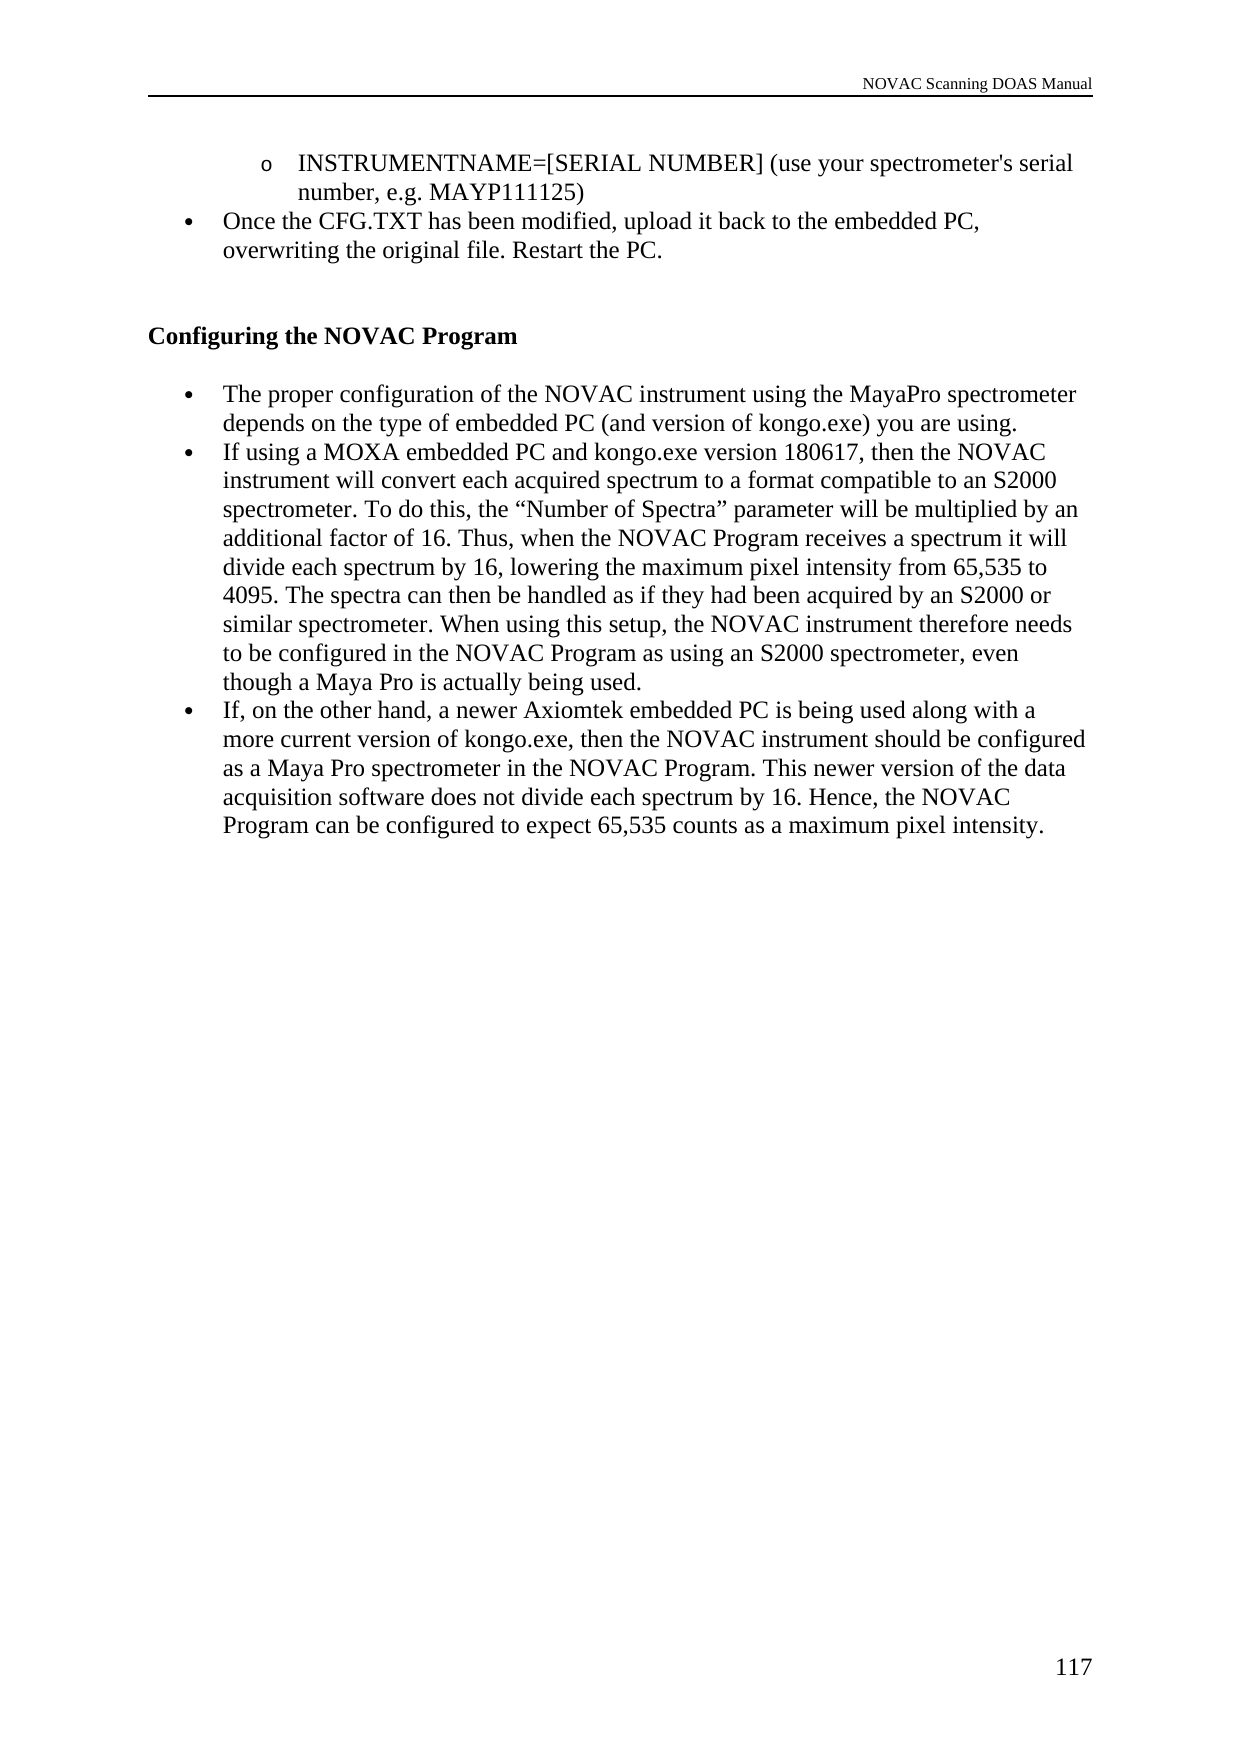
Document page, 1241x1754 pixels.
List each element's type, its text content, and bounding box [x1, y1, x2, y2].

text Configuring the NOVAC Program [148, 321, 1093, 350]
list If using a MOXA embedded PC and kongo.exe version 180617, then the NOVAC instrument will convert each acquired spectrum to a format compatible to an S2000 spectrometer. To do this, the “Number of Spectra” parameter will be multiplied by an additional factor of 16. Thus, when the NOVAC Program receives a spectrum it will divide each spectrum by 16, lowering the maximum pixel intensity from 65,535 to 4095. The spectra can then be handled as if they had been acquired by an S2000 or similar spectrometer. When using this setup, the NOVAC instrument therefore needs to be configured in the NOVAC Program as using an S2000 spectrometer, even though a Maya Pro is actually being used. [185, 437, 1093, 696]
list The proper configuration of the NOVAC instrument using the MayaPro spectrometer depends on the type of embedded PC (and version of kongo.exe) you are using. [185, 379, 1093, 437]
list INSTRUMENTNAME=[SERIAL NUMBER] (use your spectrometer's serial number, e.g. MAYP111125) [260, 148, 1093, 206]
list If, on the other hand, a newer Axiomtek embedded PC is being used along with a more current version of kongo.exe, then the NOVAC instrument should be configured as a Maya Pro spectrometer in the NOVAC Program. This newer version of the data acquisition software does not divide each spectrum by 16. Hence, the NOVAC Program can be configured to expect 65,535 counts as a maximum pixel intensity. [185, 696, 1093, 839]
list Once the CFG.TXT has been modified, upload it back to the embedded PC, overwriting the original file. Restart the PC. [185, 206, 1093, 263]
